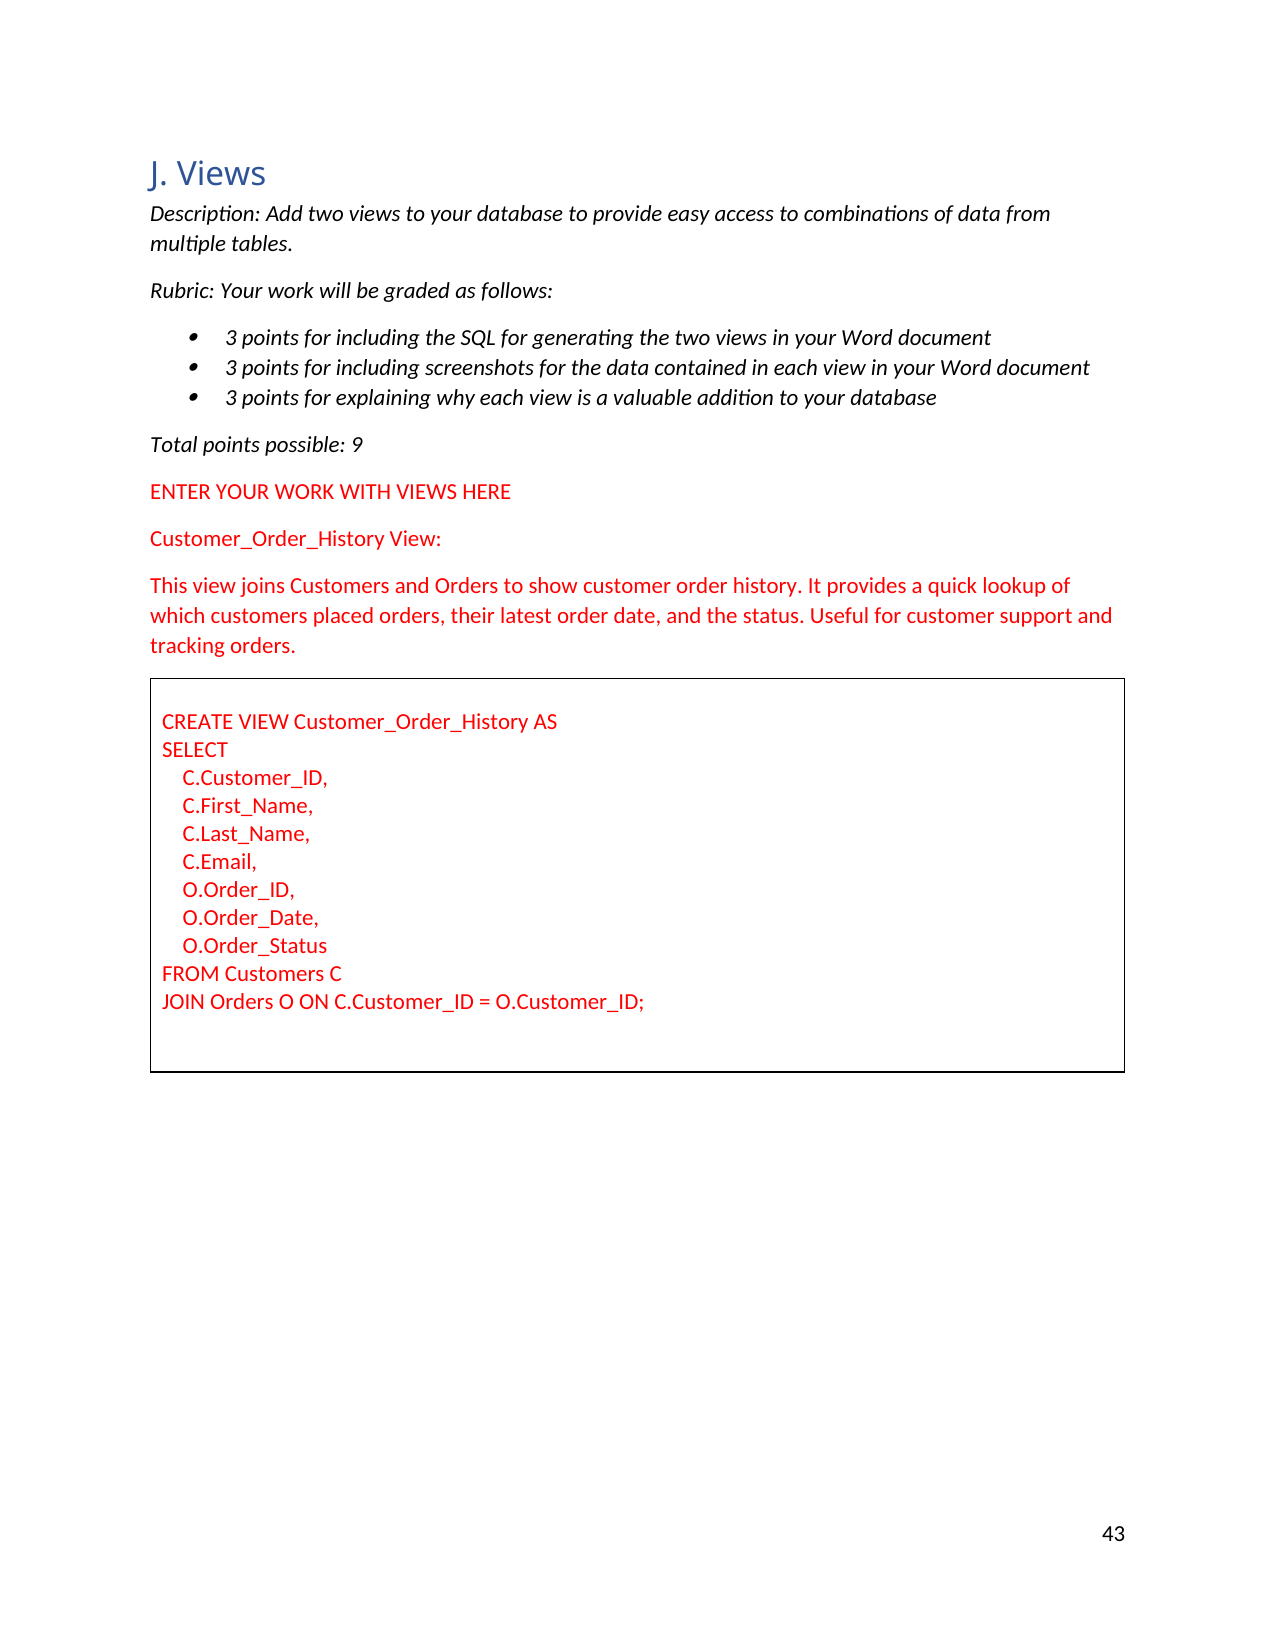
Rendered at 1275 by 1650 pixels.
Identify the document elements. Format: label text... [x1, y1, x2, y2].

text Rubric: Your work will be graded as follows: [150, 276, 1125, 304]
text This view joins Customers and Orders to show customer order history. It provides a quick lookup of which customers placed orders, their latest order date, and the status. Useful for customer support and tracking orders. [150, 571, 1125, 659]
subtitle J. Views [150, 150, 1125, 195]
list 3 points for including the SQL for generating the two views in your Word document [187, 323, 1125, 351]
list 3 points for including screenshots for the data contained in each view in your Word document [187, 353, 1125, 381]
text Customer_Order_History View: [150, 524, 1125, 552]
list 3 points for explaining why each view is a valuable addition to your database [187, 383, 1125, 411]
table_header CREATE VIEW Customer_Order_History AS SELECT C.Customer_ID, C.First_Name, C.Last_Name, C.Email, O.Order_ID, O.Order_Date, O.Order_Status FROM Customers C JOIN Orders O ON C.Customer_ID = O.Customer_ID; [151, 679, 1124, 1071]
text Description: Add two views to your database to provide easy access to combinations of data from multiple tables. [150, 199, 1125, 257]
text Total points possible: 9 [150, 430, 1125, 458]
text ENTER YOUR WORK WITH VIEWS HERE [150, 477, 1125, 505]
